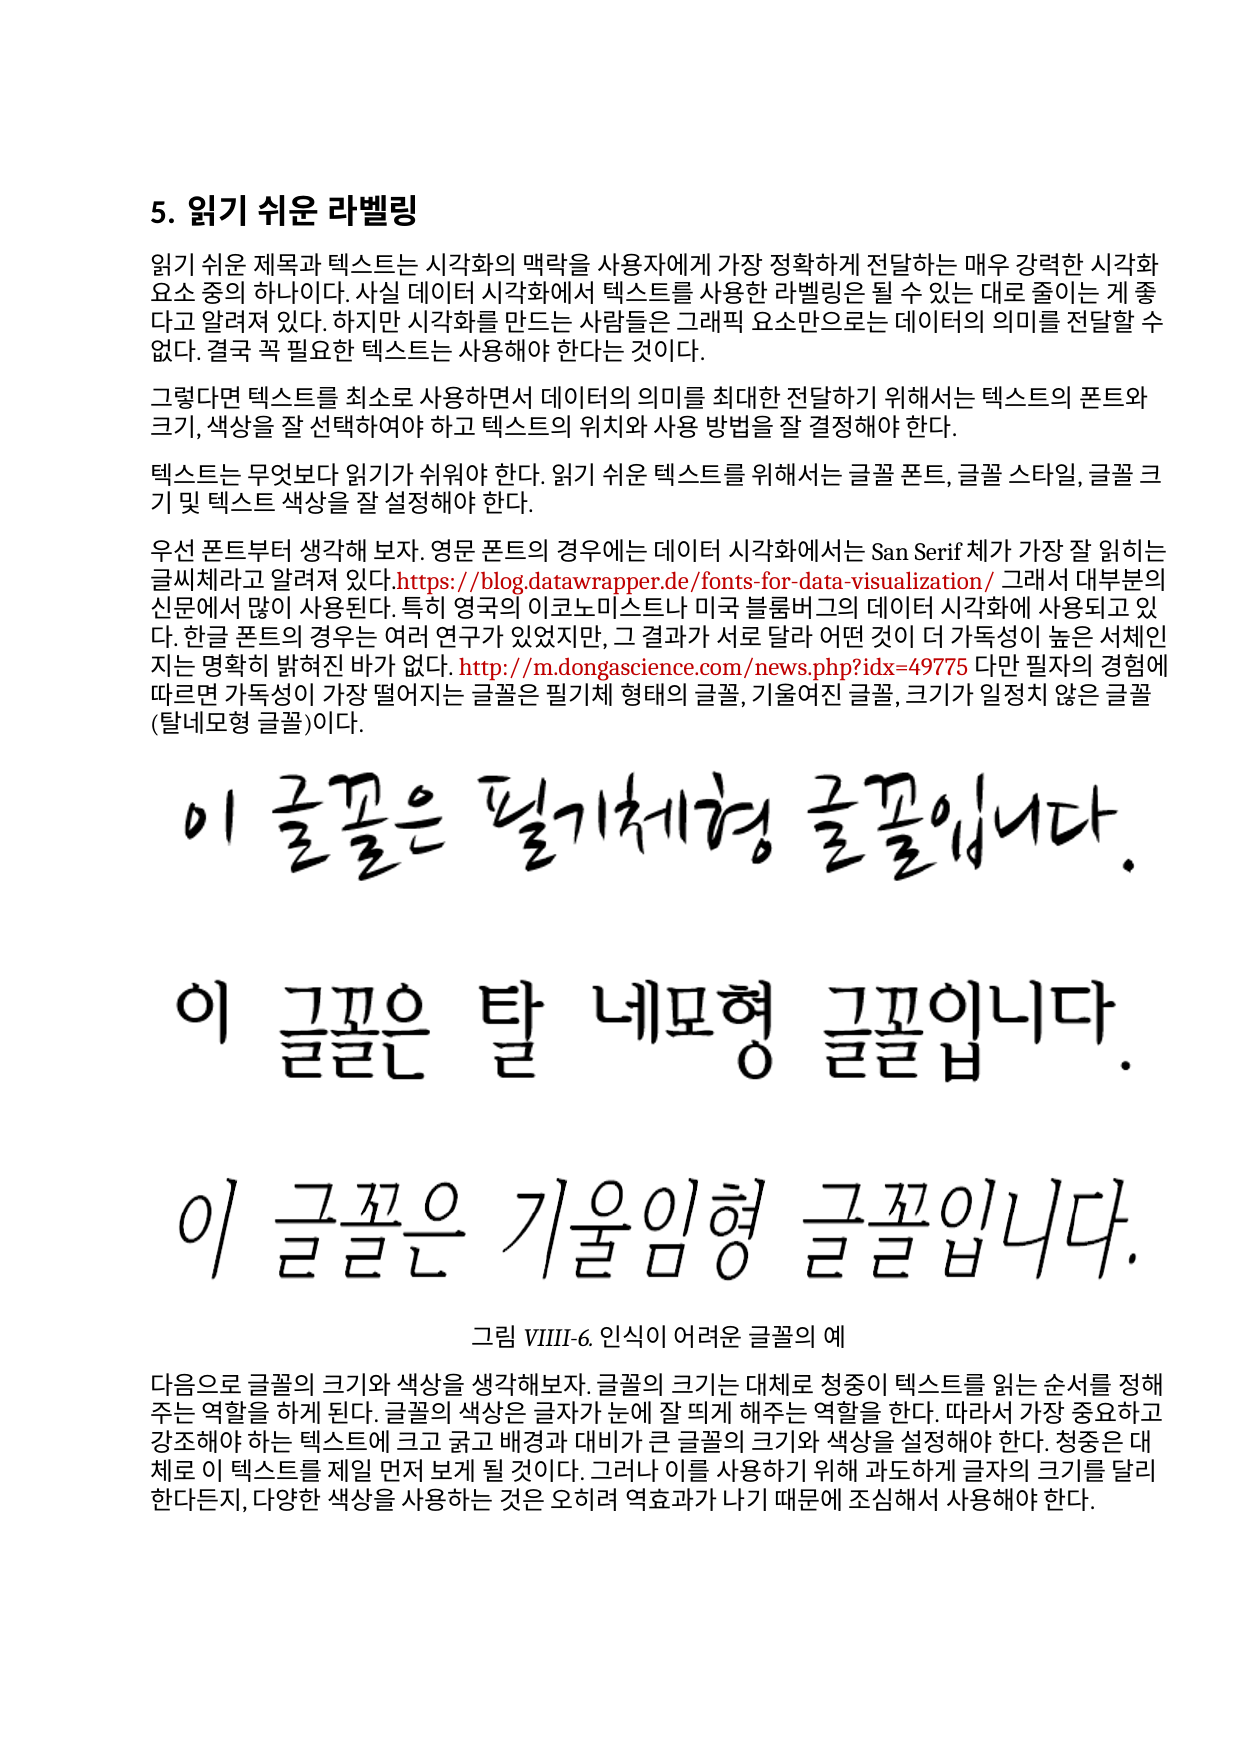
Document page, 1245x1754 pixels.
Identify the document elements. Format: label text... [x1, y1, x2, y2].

text 그림 VIIII-6. 인식이 어려운 글꼴의 예 [150, 1324, 1170, 1353]
text 다음으로 글꼴의 크기와 색상을 생각해보자. 글꼴의 크기는 대체로 청중이 텍스트를 읽는 순서를 정해주는 역할을 하게 된다. 글꼴의 색상은 글자가 눈에 잘 띄게 해주는 역할을 한다. 따라서 가장 중요하고 강조해야 하는 텍스트에 크고 굵고 배경과 대비가 큰 글꼴의 크기와 색상을 설정해야 한다. 청중은 대체로 이 텍스트를 제일 먼저 보게 될 것이다. 그러나 이를 사용하기 위해 과도하게 글자의 크기를 달리한다든지, 다양한 색상을 사용하는 것은 오히려 역효과가 나기 때문에 조심해서 사용해야 한다. [150, 1372, 1170, 1515]
text 우선 폰트부터 생각해 보자. 영문 폰트의 경우에는 데이터 시각화에서는 San Serif체가 가장 잘 읽히는 글씨체라고 알려져 있다.https://blog.datawrapper.de/fonts-for-data-visualization/ 그래서 대부분의 신문에서 많이 사용된다. 특히 영국의 이코노미스트나 미국 블룸버그의 데이터 시각화에 사용되고 있다. 한글 폰트의 경우는 여러 연구가 있었지만, 그 결과가 서로 달라 어떤 것이 더 가독성이 높은 서체인지는 명확히 밝혀진 바가 없다. http://m.dongascience.com/news.php?idx=49775 다만 필자의 경험에 따르면 가독성이 가장 떨어지는 글꼴은 필기체 형태의 글꼴, 기울여진 글꼴, 크기가 일정치 않은 글꼴(탈네모형 글꼴)이다. [150, 538, 1170, 739]
text 그렇다면 텍스트를 최소로 사용하면서 데이터의 의미를 최대한 전달하기 위해서는 텍스트의 폰트와 크기, 색상을 잘 선택하여야 하고 텍스트의 위치와 사용 방법을 잘 결정해야 한다. [150, 385, 1170, 443]
text 읽기 쉬운 제목과 텍스트는 시각화의 맥락을 사용자에게 가장 정확하게 전달하는 매우 강력한 시각화 요소 중의 하나이다. 사실 데이터 시각화에서 텍스트를 사용한 라벨링은 될 수 있는 대로 줄이는 게 좋다고 알려져 있다. 하지만 시각화를 만드는 사람들은 그래픽 요소만으로는 데이터의 의미를 전달할 수 없다. 결국 꼭 필요한 텍스트는 사용해야 한다는 것이다. [150, 252, 1170, 367]
subtitle 읽기 쉬운 라벨링 [150, 187, 1170, 233]
text 텍스트는 무엇보다 읽기가 쉬워야 한다. 읽기 쉬운 텍스트를 위해서는 글꼴 폰트, 글꼴 스타일, 글꼴 크기 및 텍스트 색상을 잘 설정해야 한다. [150, 462, 1170, 519]
picture [170, 757, 1150, 1304]
